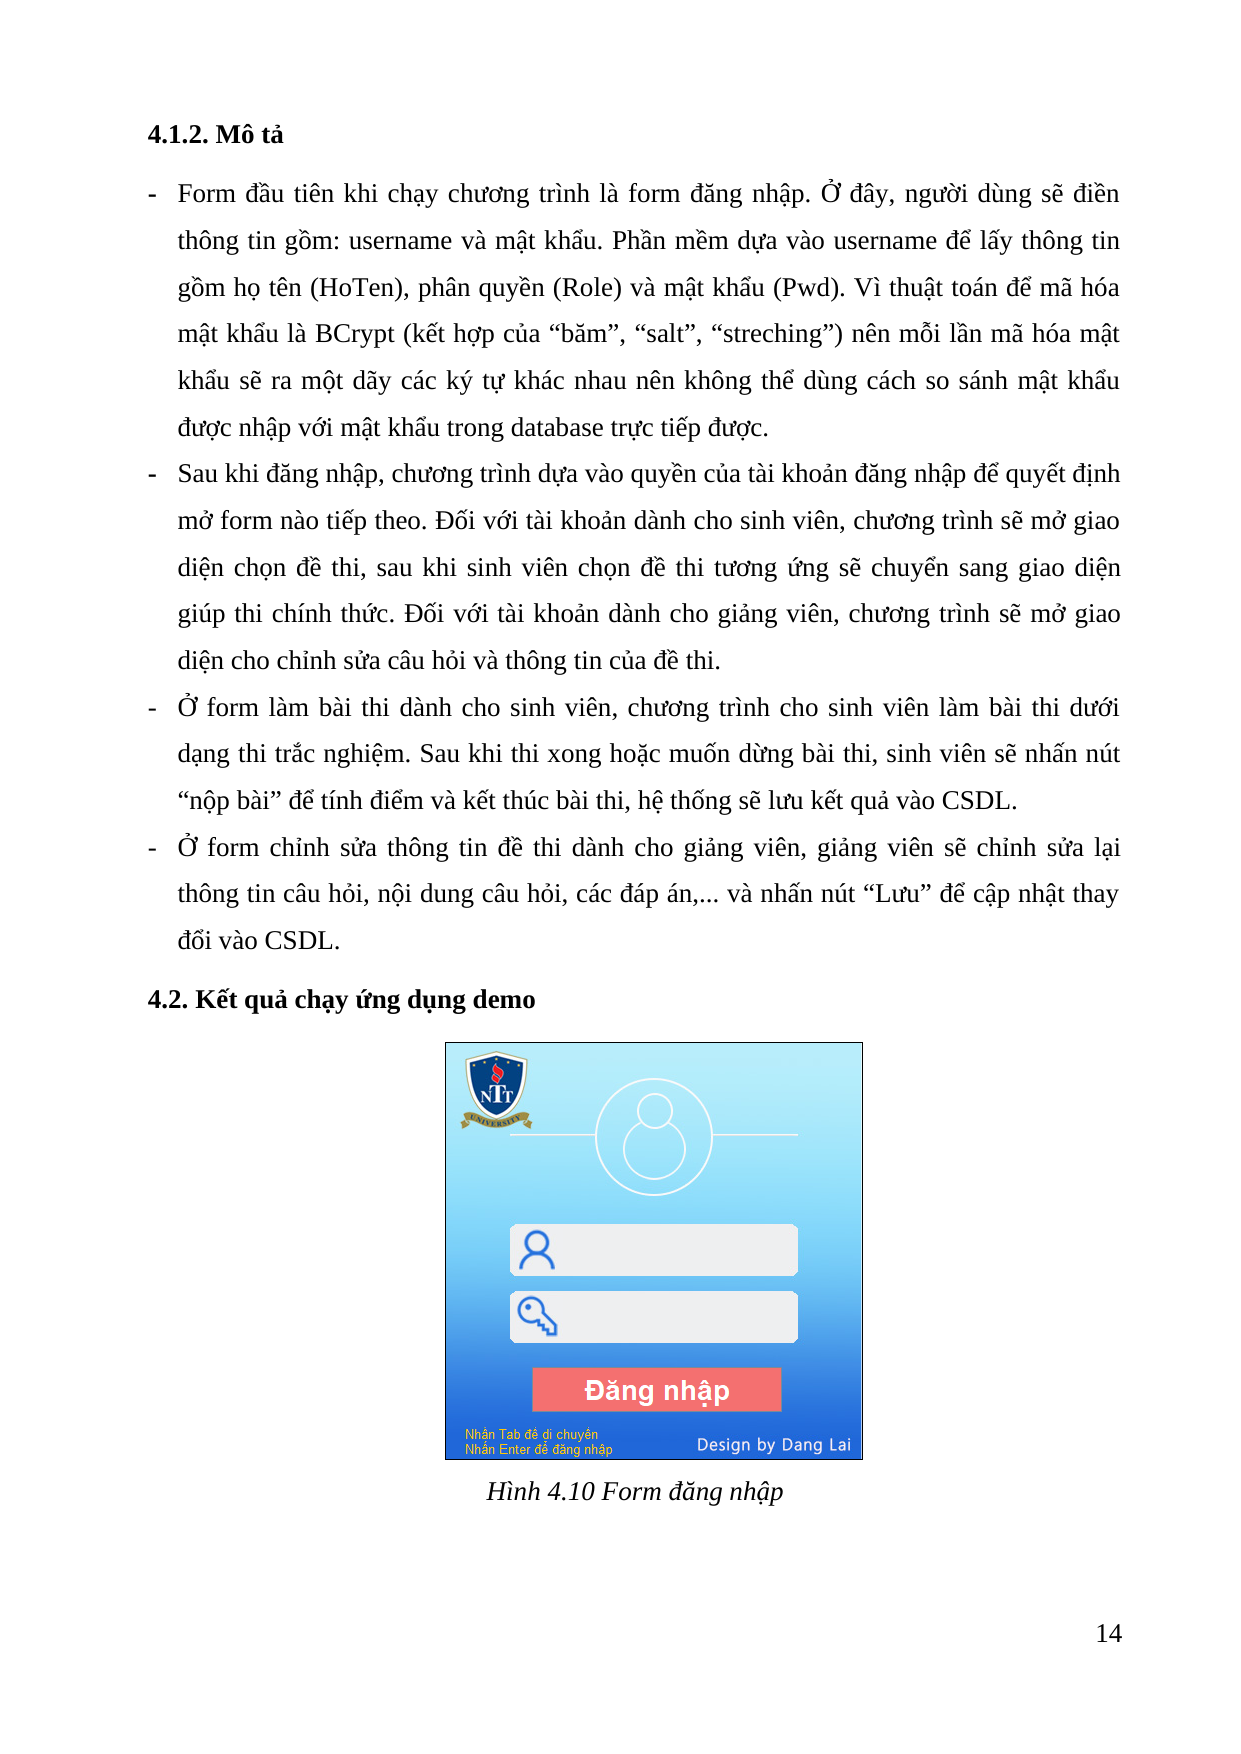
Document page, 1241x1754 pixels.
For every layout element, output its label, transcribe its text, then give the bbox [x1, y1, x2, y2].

list Form đầu tiên khi chạy chương trình là form đăng nhập. Ở đây, người dùng sẽ điền thông tin gồm: username và mật khẩu. Phần mềm dựa vào username để lấy thông tin gồm họ tên (HoTen), phân quyền (Role) và mật khẩu (Pwd). Vì thuật toán để mã hóa mật khẩu là BCrypt (kết hợp của “băm”, “salt”, “streching”) nên mỗi lần mã hóa mật khẩu sẽ ra một dãy các ký tự khác nhau nên không thể dùng cách so sánh mật khẩu được nhập với mật khẩu trong database trực tiếp được. [148, 177, 1122, 442]
list Ở form làm bài thi dành cho sinh viên, chương trình cho sinh viên làm bài thi dưới dạng thi trắc nghiệm. Sau khi thi xong hoặc muốn dừng bài thi, sinh viên sẽ nhấn nút “nộp bài” để tính điểm và kết thúc bài thi, hệ thống sẽ lưu kết quả vào CSDL. [148, 691, 1122, 815]
list Sau khi đăng nhập, chương trình dựa vào quyền của tài khoản đăng nhập để quyết định mở form nào tiếp theo. Đối với tài khoản dành cho sinh viên, chương trình sẽ mở giao diện chọn đề thi, sau khi sinh viên chọn đề thi tương ứng sẽ chuyển sang giao diện giúp thi chính thức. Đối với tài khoản dành cho giảng viên, chương trình sẽ mở giao diện cho chỉnh sửa câu hỏi và thông tin của đề thi. [148, 457, 1122, 675]
subtitle Kết quả chạy ứng dụng demo [148, 983, 1122, 1014]
subtitle Mô tả [148, 118, 1122, 149]
list Ở form chỉnh sửa thông tin đề thi dành cho giảng viên, giảng viên sẽ chỉnh sửa lại thông tin câu hỏi, nội dung câu hỏi, các đáp án,... và nhấn nút “Lưu” để cập nhật thay đổi vào CSDL. [148, 831, 1122, 955]
picture [446, 1043, 862, 1459]
